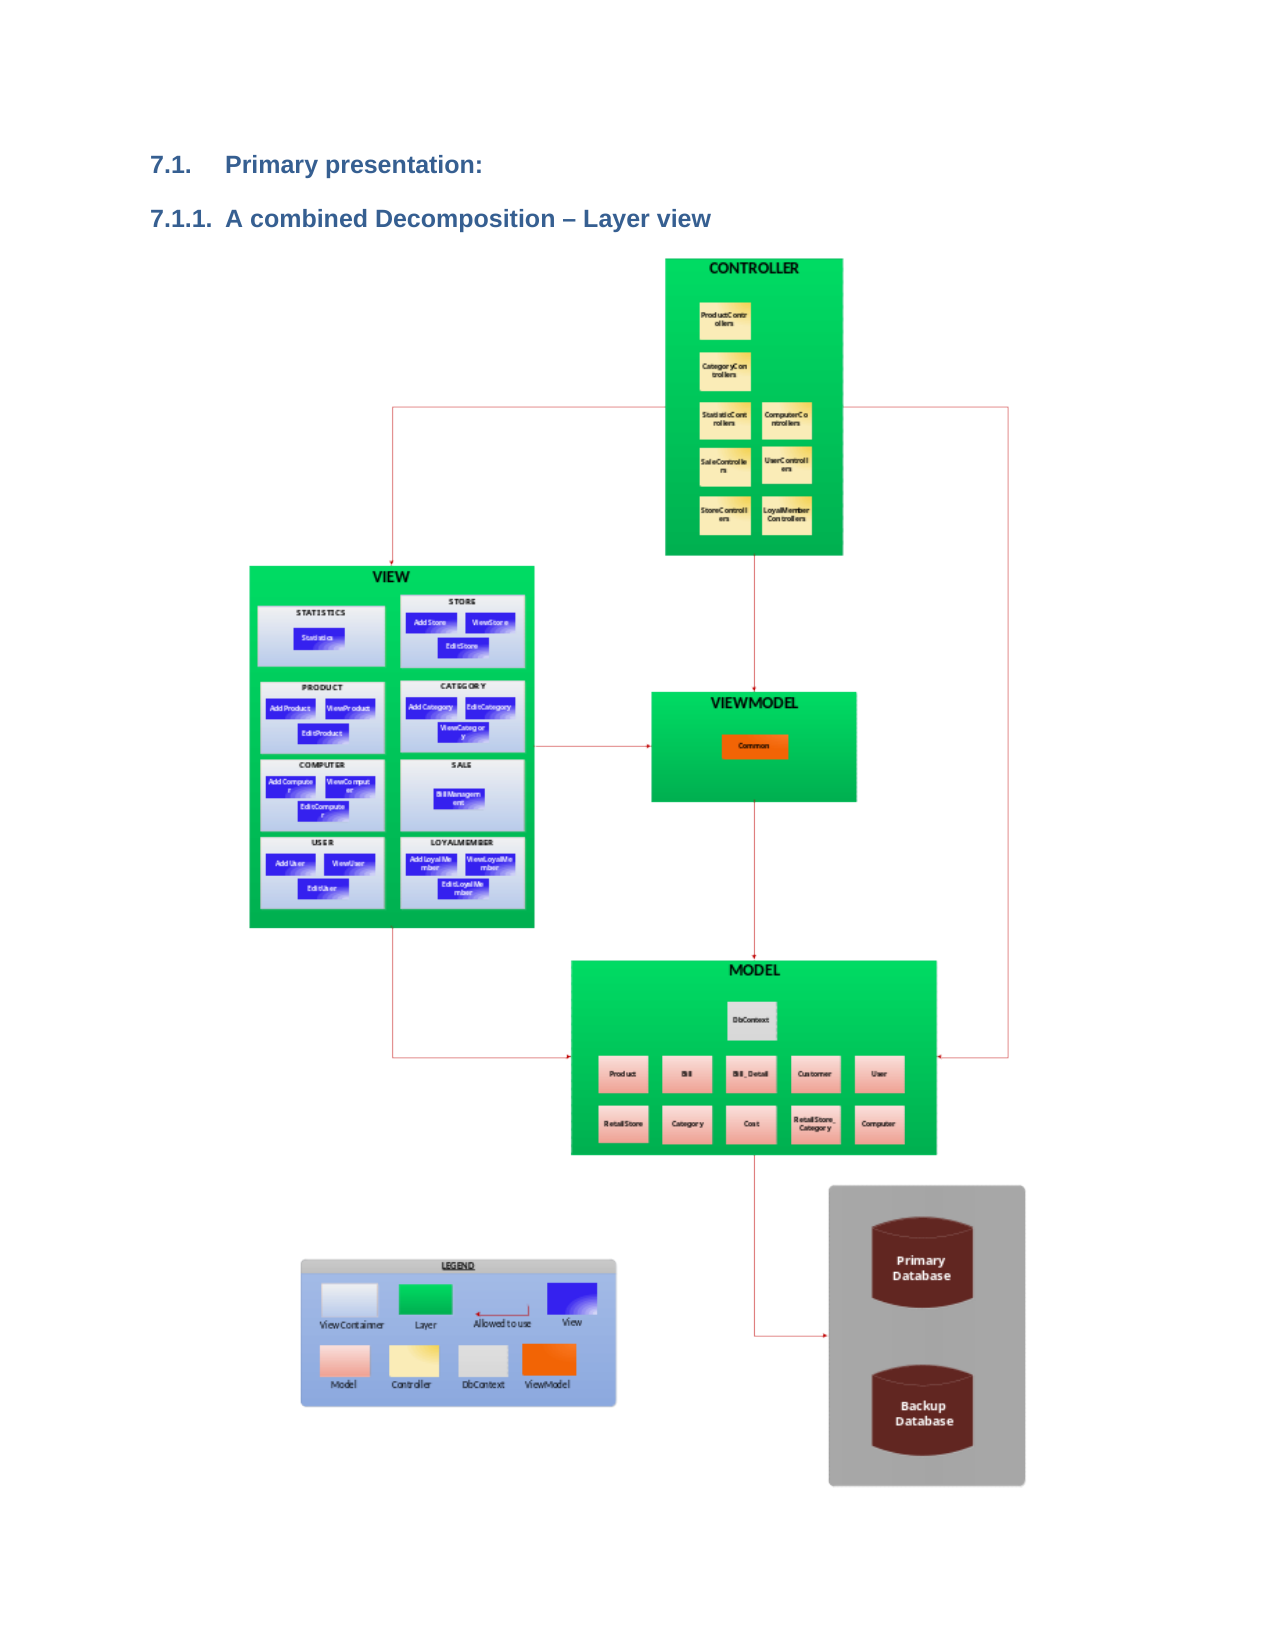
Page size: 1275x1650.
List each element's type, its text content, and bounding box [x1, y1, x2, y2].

subtitle Primary presentation: [150, 150, 1125, 179]
subtitle A combined Decomposition – Layer view [150, 204, 1125, 232]
